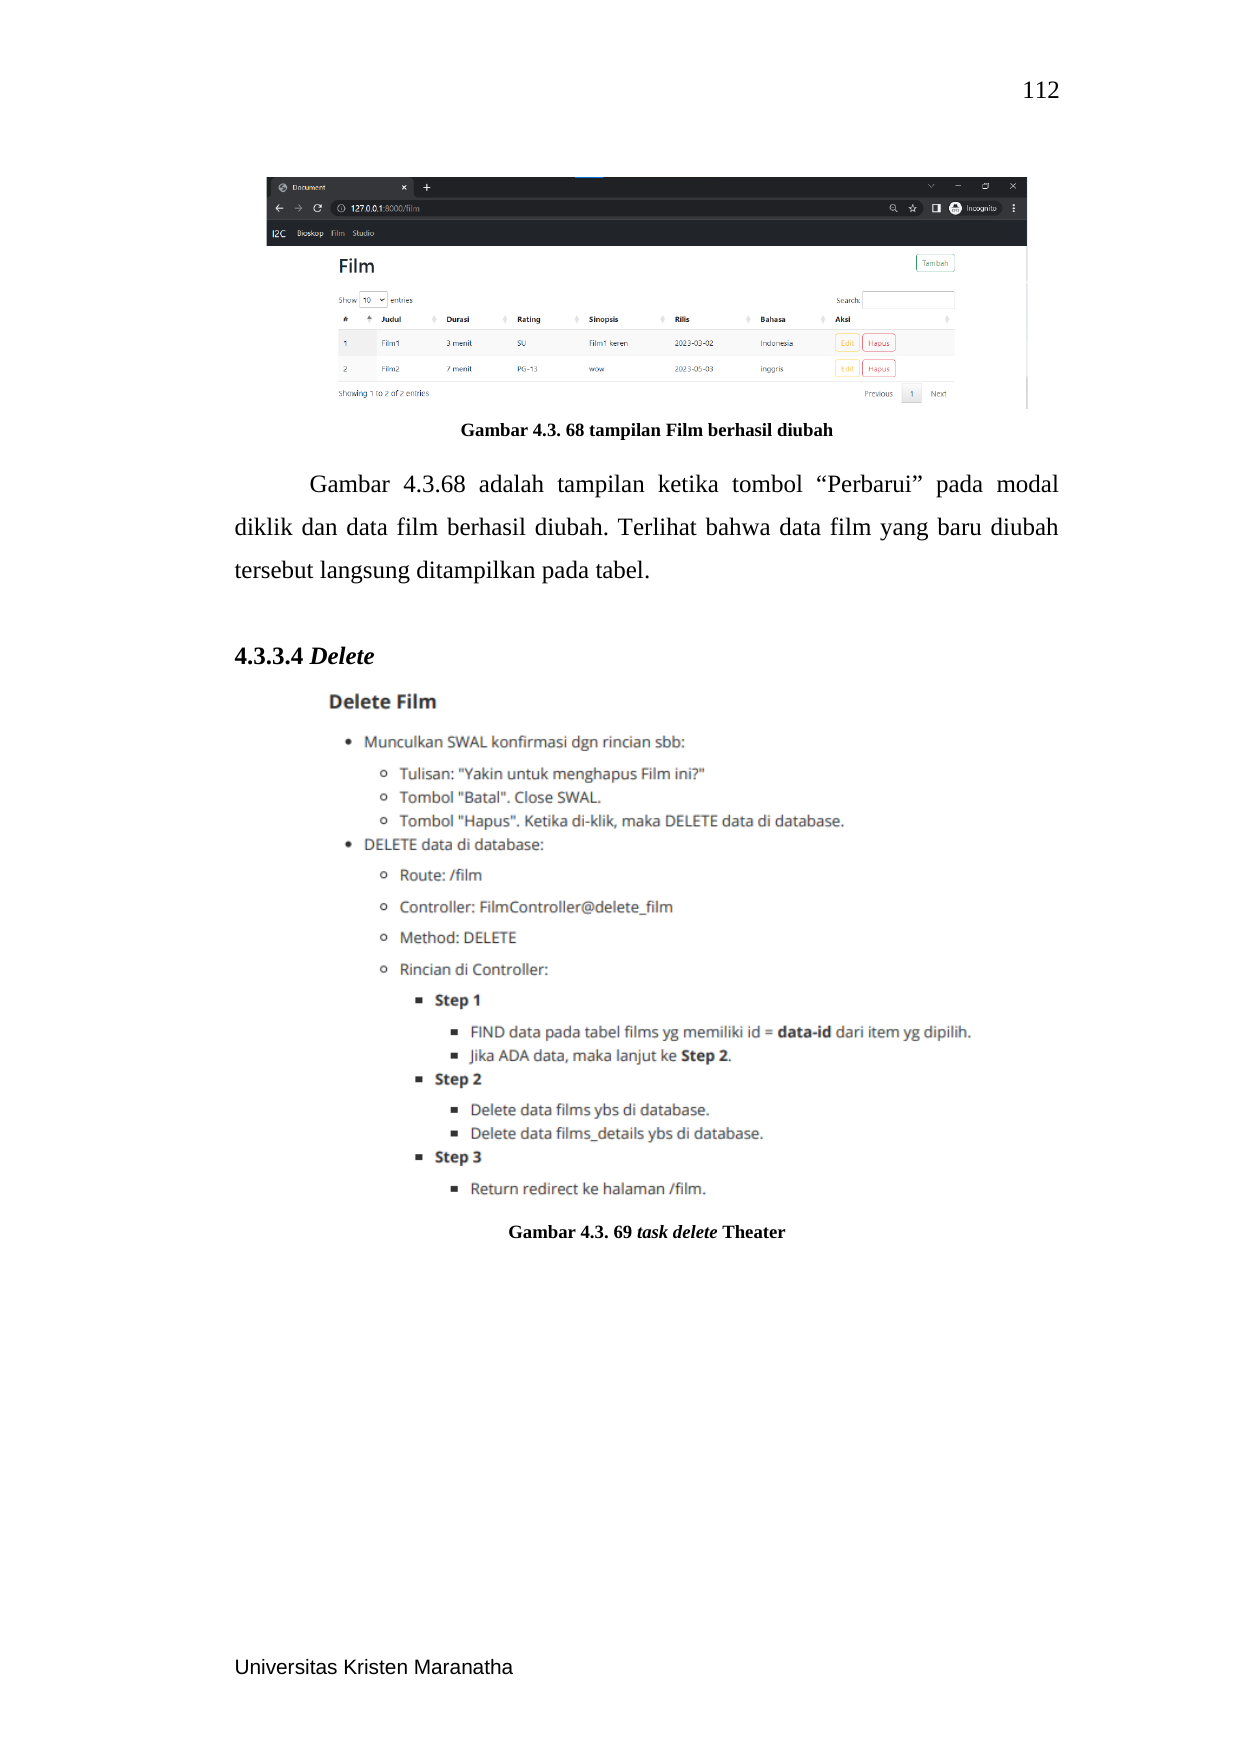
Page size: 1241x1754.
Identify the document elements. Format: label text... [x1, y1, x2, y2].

picture [320, 685, 974, 1212]
picture [266, 177, 1028, 409]
subtitle 4.3.3.4 Delete [234, 641, 1059, 670]
